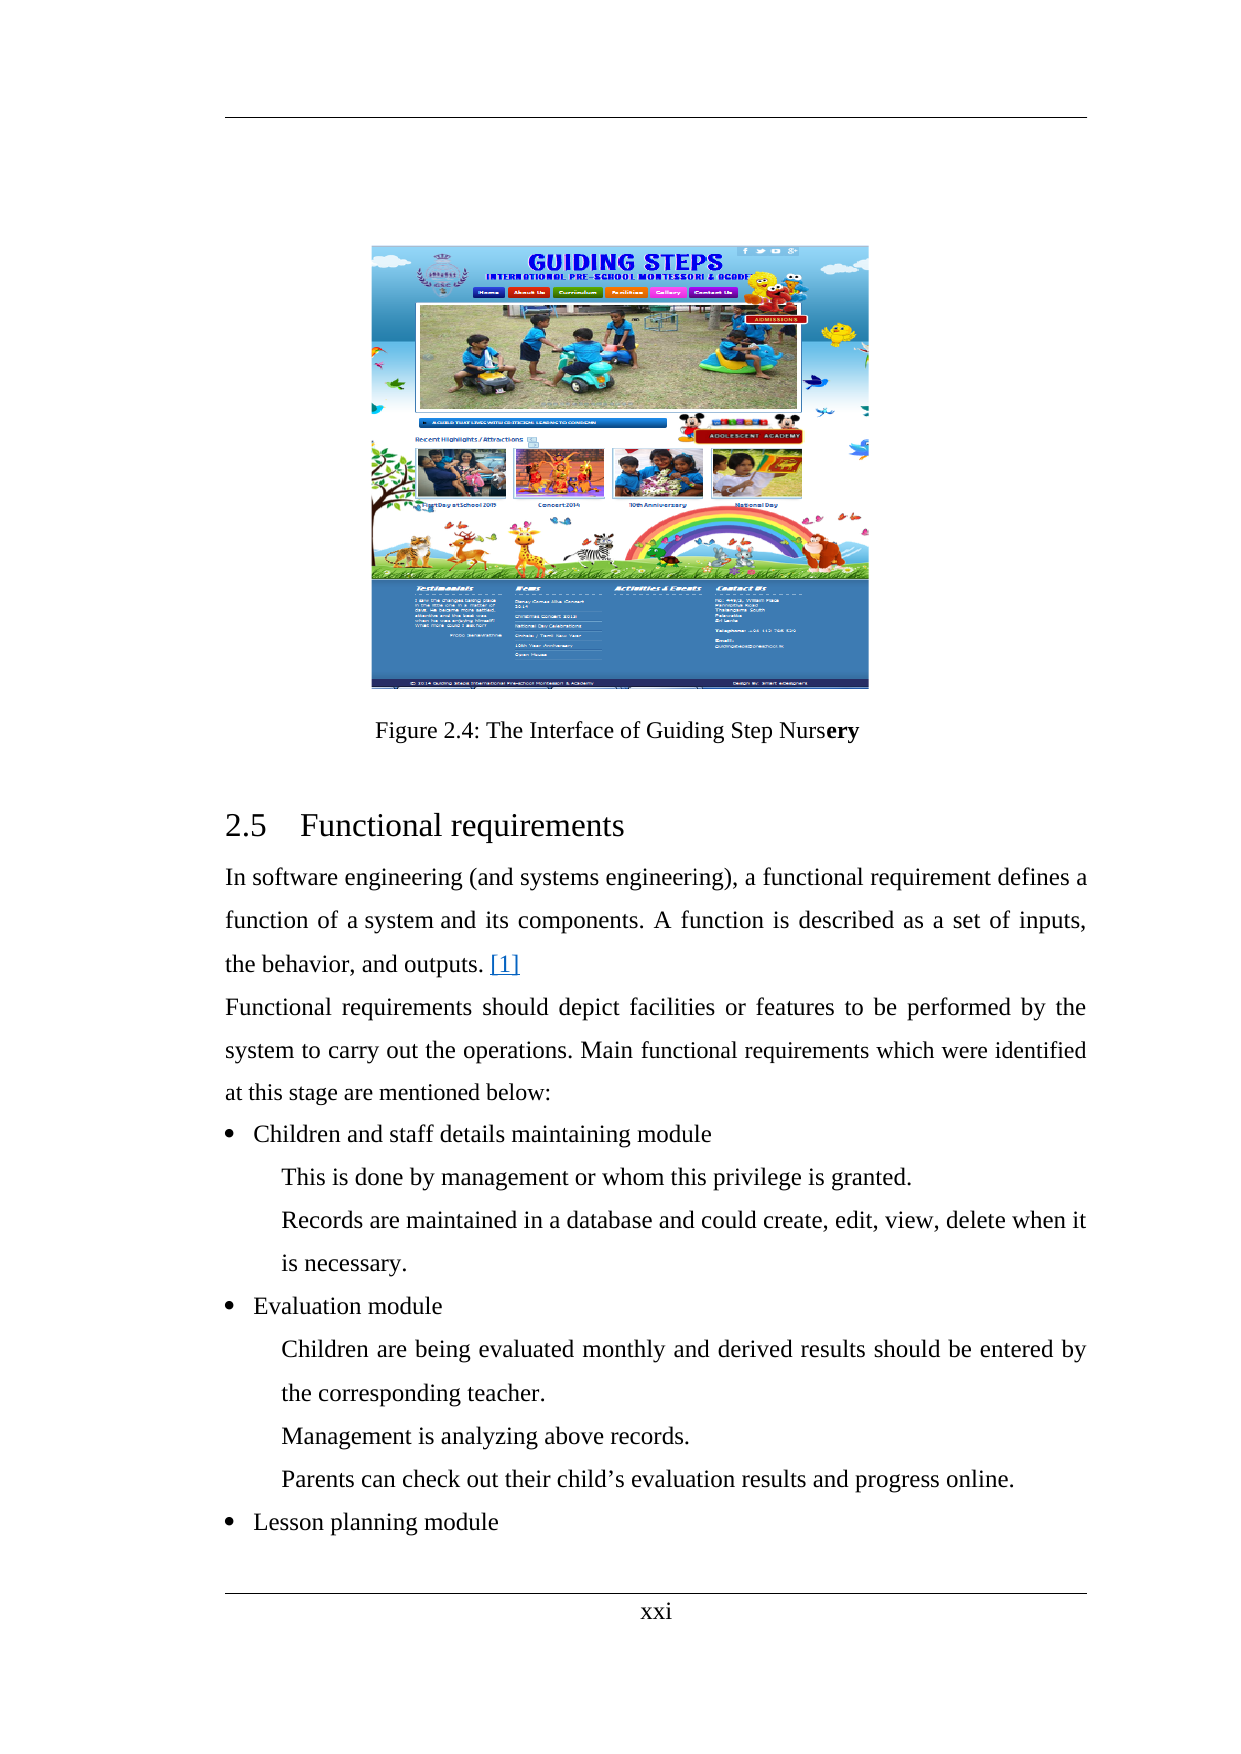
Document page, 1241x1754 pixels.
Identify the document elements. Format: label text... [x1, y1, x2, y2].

list Records are maintained in a database and could create, edit, view, delete when it is necessary. [281, 1205, 1087, 1277]
subtitle 2.5 Functional requirements [225, 805, 1087, 843]
list Children are being evaluated monthly and derived results should be entered by the corresponding teacher. [281, 1334, 1087, 1406]
list Parents can check out their child’s evaluation results and progress online. [281, 1464, 1087, 1493]
list Evaluation module [225, 1291, 1087, 1320]
text Functional requirements should depict facilities or features to be performed by the system to carry out the operations. Main functional requirements which were identified at this stage are mentioned below: [225, 992, 1087, 1105]
list This is done by management or whom this privilege is granted. [281, 1162, 1087, 1191]
text In software engineering (and systems engineering), a functional requirement defines a function of a system and its components. A function is described as a set of inputs, the behavior, and outputs. [1] [225, 862, 1087, 977]
list Lesson planning module [225, 1507, 1087, 1536]
picture [371, 245, 869, 689]
list Children and staff details maintaining module [225, 1119, 1087, 1148]
list Management is analyzing above records. [281, 1421, 1087, 1449]
